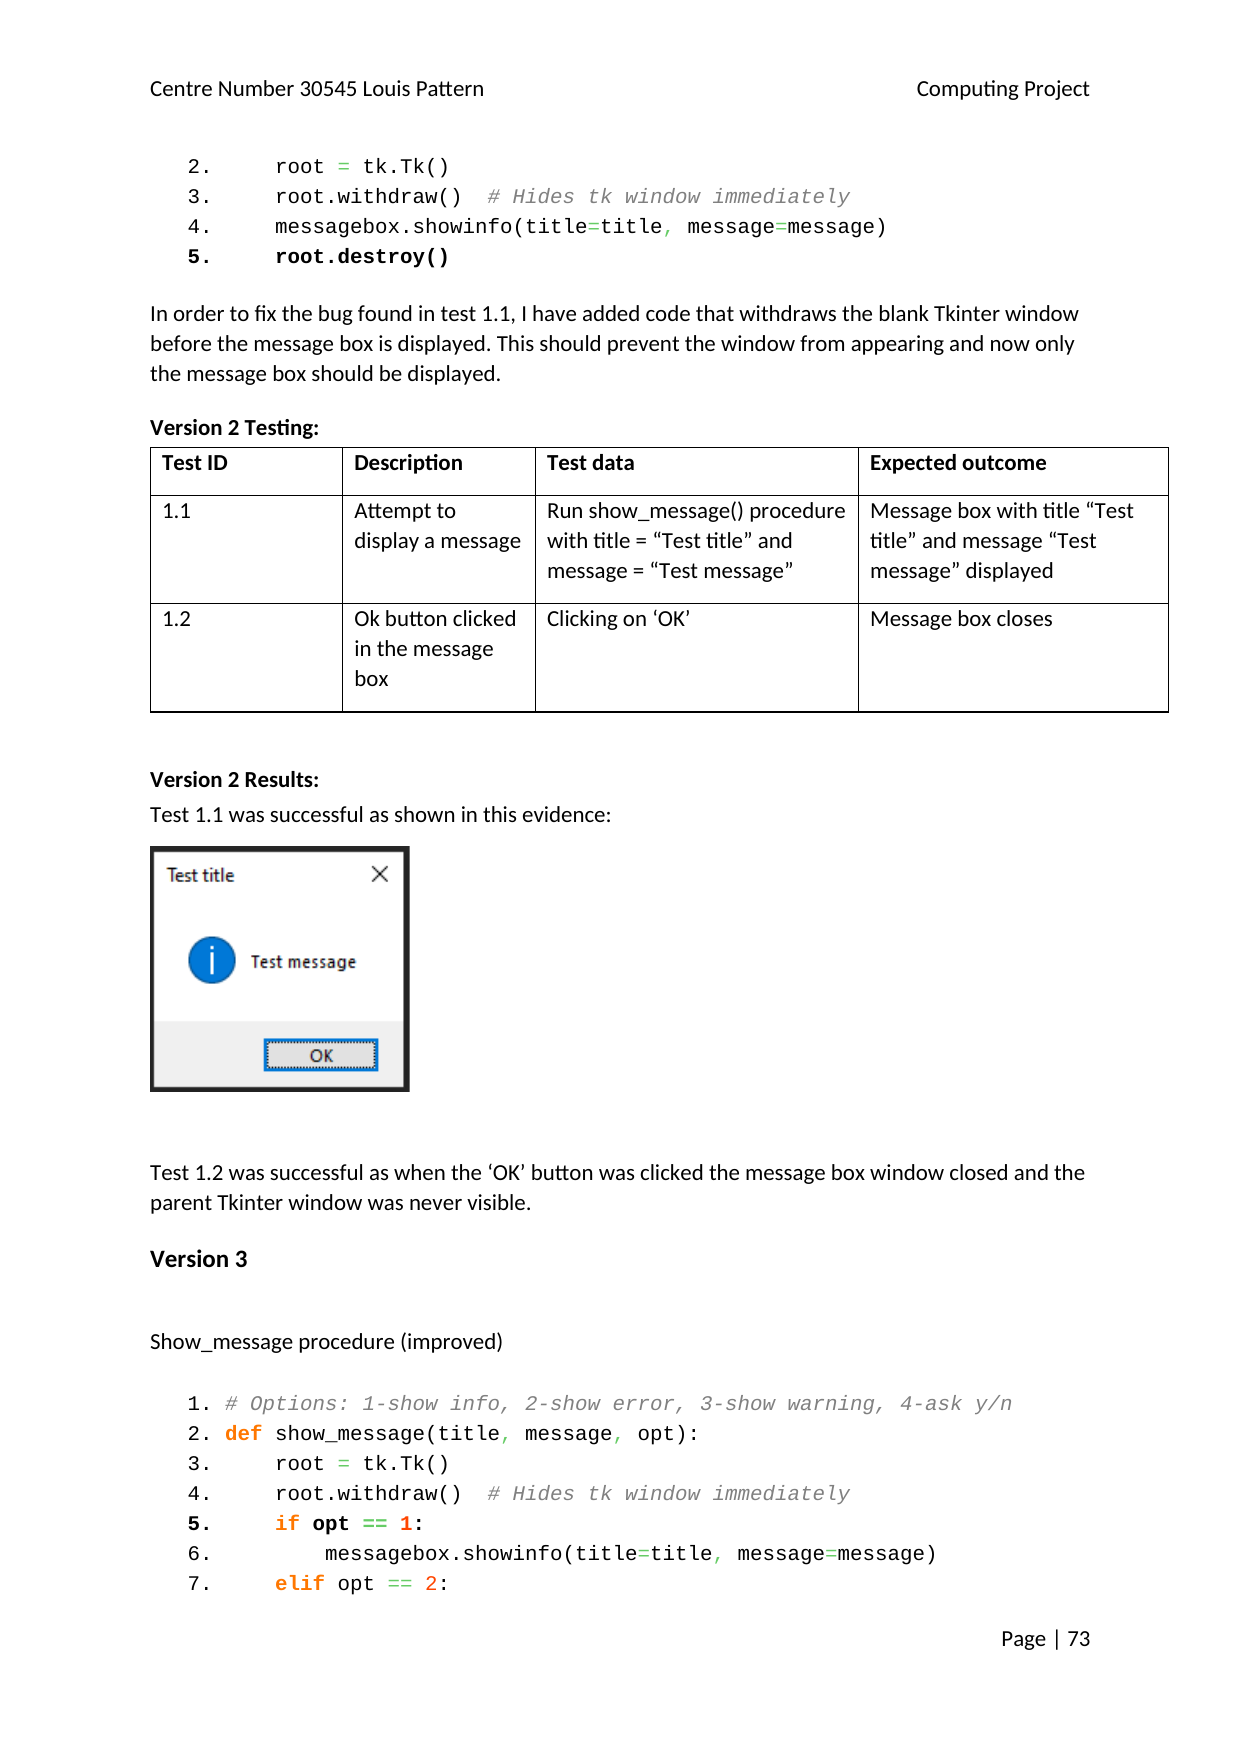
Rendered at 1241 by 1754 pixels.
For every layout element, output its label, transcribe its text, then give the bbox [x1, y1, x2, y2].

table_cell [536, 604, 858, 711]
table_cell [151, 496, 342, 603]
list def show_message(title, message, opt): [187, 1417, 1090, 1447]
text Test 1.1 was successful as shown in this evidence: [150, 800, 1090, 828]
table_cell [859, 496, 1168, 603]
list root = tk.Tk() [187, 1447, 1090, 1477]
text Test 1.2 was successful as when the ‘OK’ button was clicked the message box window closed and the parent Tkinter window was never visible. [150, 1158, 1090, 1216]
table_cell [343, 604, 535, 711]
list messagebox.showinfo(title=title, message=message) [187, 210, 1090, 240]
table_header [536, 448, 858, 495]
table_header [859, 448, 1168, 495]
subtitle Version 2 Results: [150, 766, 1090, 793]
list elif opt == 2: [187, 1567, 1090, 1597]
text Show_message procedure (improved) [150, 1327, 1090, 1355]
list root = tk.Tk() [187, 150, 1090, 180]
list root.destroy() [187, 240, 1090, 270]
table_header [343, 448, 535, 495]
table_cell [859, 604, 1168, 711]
picture [150, 846, 410, 1092]
list root.withdraw() # Hides tk window immediately [187, 1477, 1090, 1507]
list # Options: 1-show info, 2-show error, 3-show warning, 4-ask y/n [187, 1387, 1090, 1417]
list root.withdraw() # Hides tk window immediately [187, 180, 1090, 210]
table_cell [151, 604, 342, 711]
text In order to fix the bug found in test 1.1, I have added code that withdraws the blank Tkinter window before the message box is displayed. This should prevent the window from appearing and now only the message box should be displayed. [150, 299, 1090, 388]
list if opt == 1: [187, 1507, 1090, 1537]
list messagebox.showinfo(title=title, message=message) [187, 1537, 1090, 1567]
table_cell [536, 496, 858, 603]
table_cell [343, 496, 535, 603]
subtitle Version 3 [150, 1243, 1090, 1274]
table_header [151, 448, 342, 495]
subtitle Version 2 Testing: [150, 413, 1090, 441]
